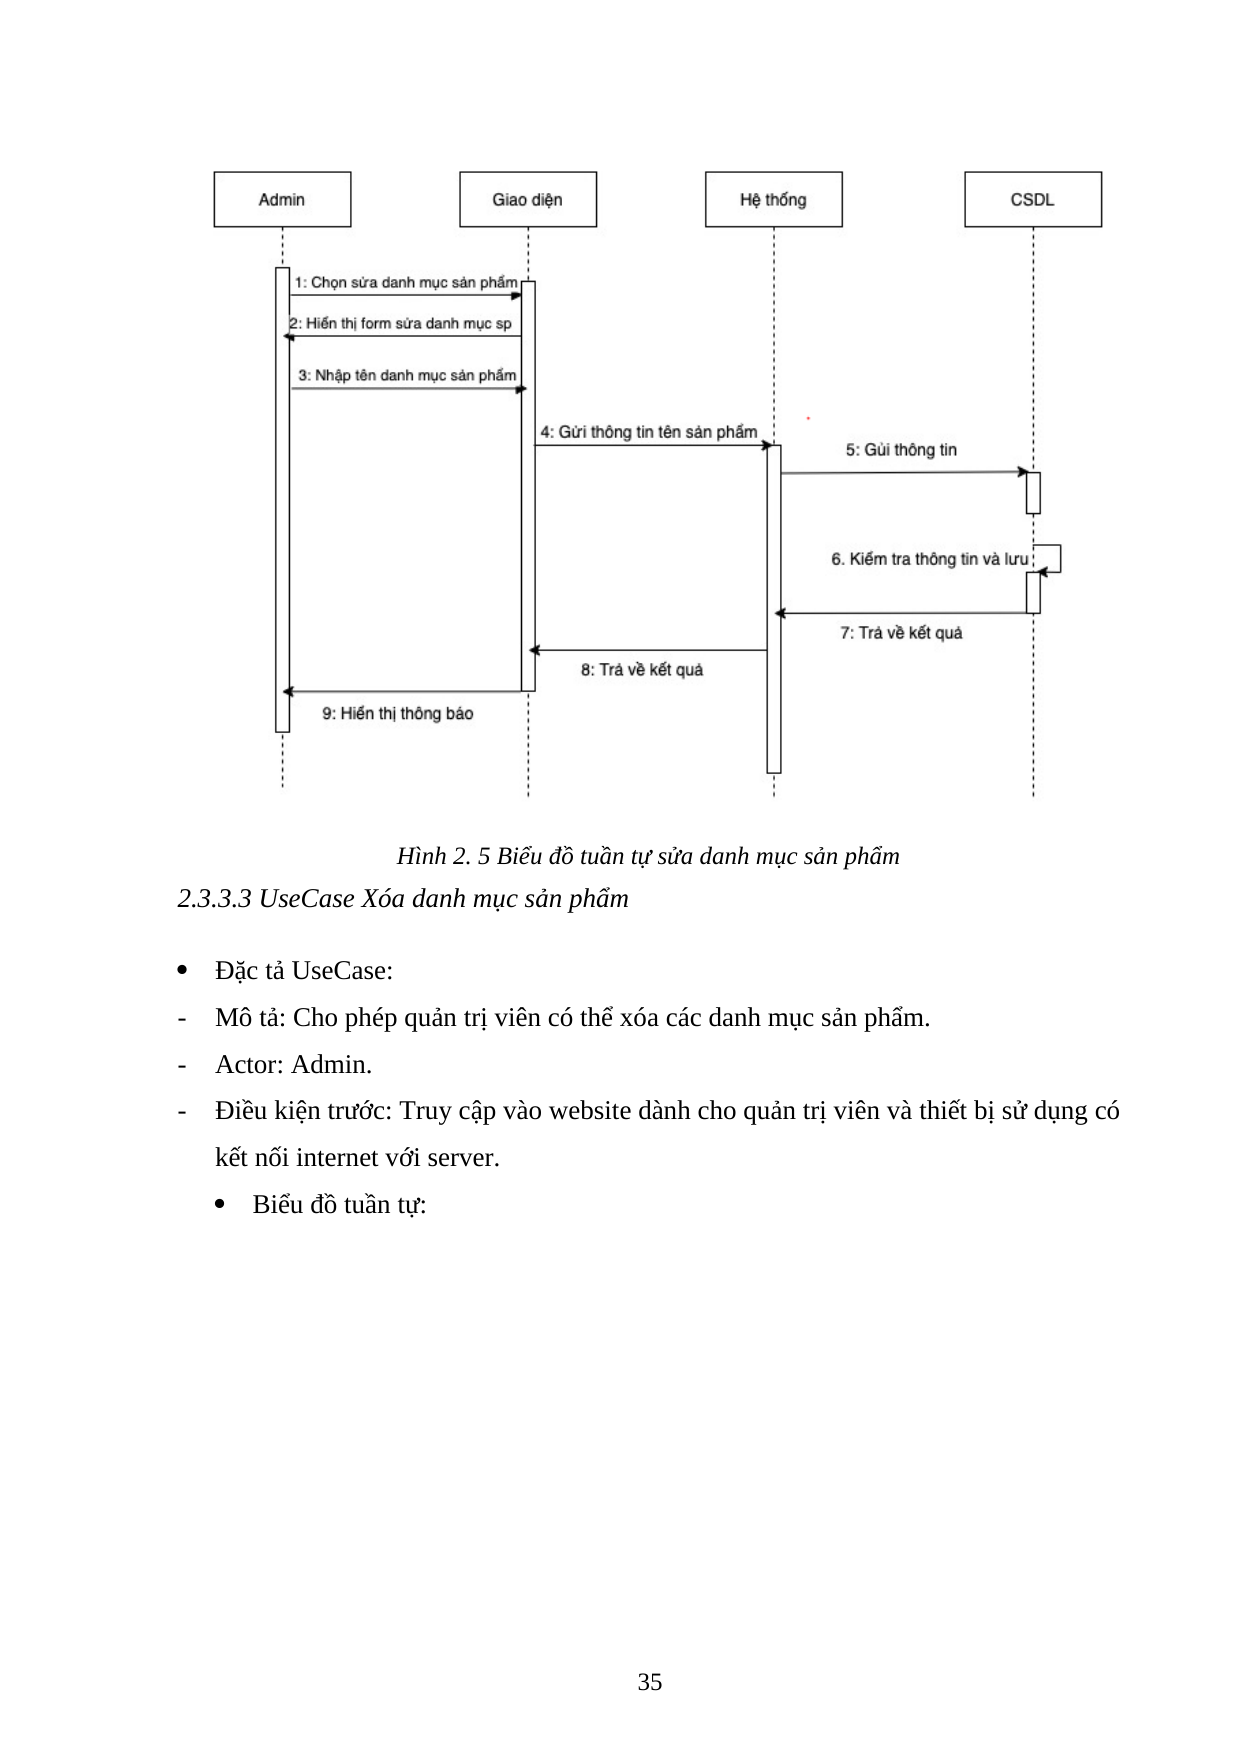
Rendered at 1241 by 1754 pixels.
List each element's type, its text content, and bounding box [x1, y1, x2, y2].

picture [177, 147, 1123, 815]
list Mô tả: Cho phép quản trị viên có thể xóa các danh mục sản phẩm. [177, 1001, 1122, 1032]
list Actor: Admin. [177, 1048, 1122, 1079]
subtitle 2.3.3.3 UseCase Xóa danh mục sản phẩm [177, 883, 1122, 914]
list Điều kiện trước: Truy cập vào website dành cho quản trị viên và thiết bị sử dụng có kết nối internet với server. [177, 1094, 1122, 1172]
list Biểu đồ tuần tự: [215, 1188, 1122, 1219]
list Đặc tả UseCase: [177, 954, 1122, 986]
